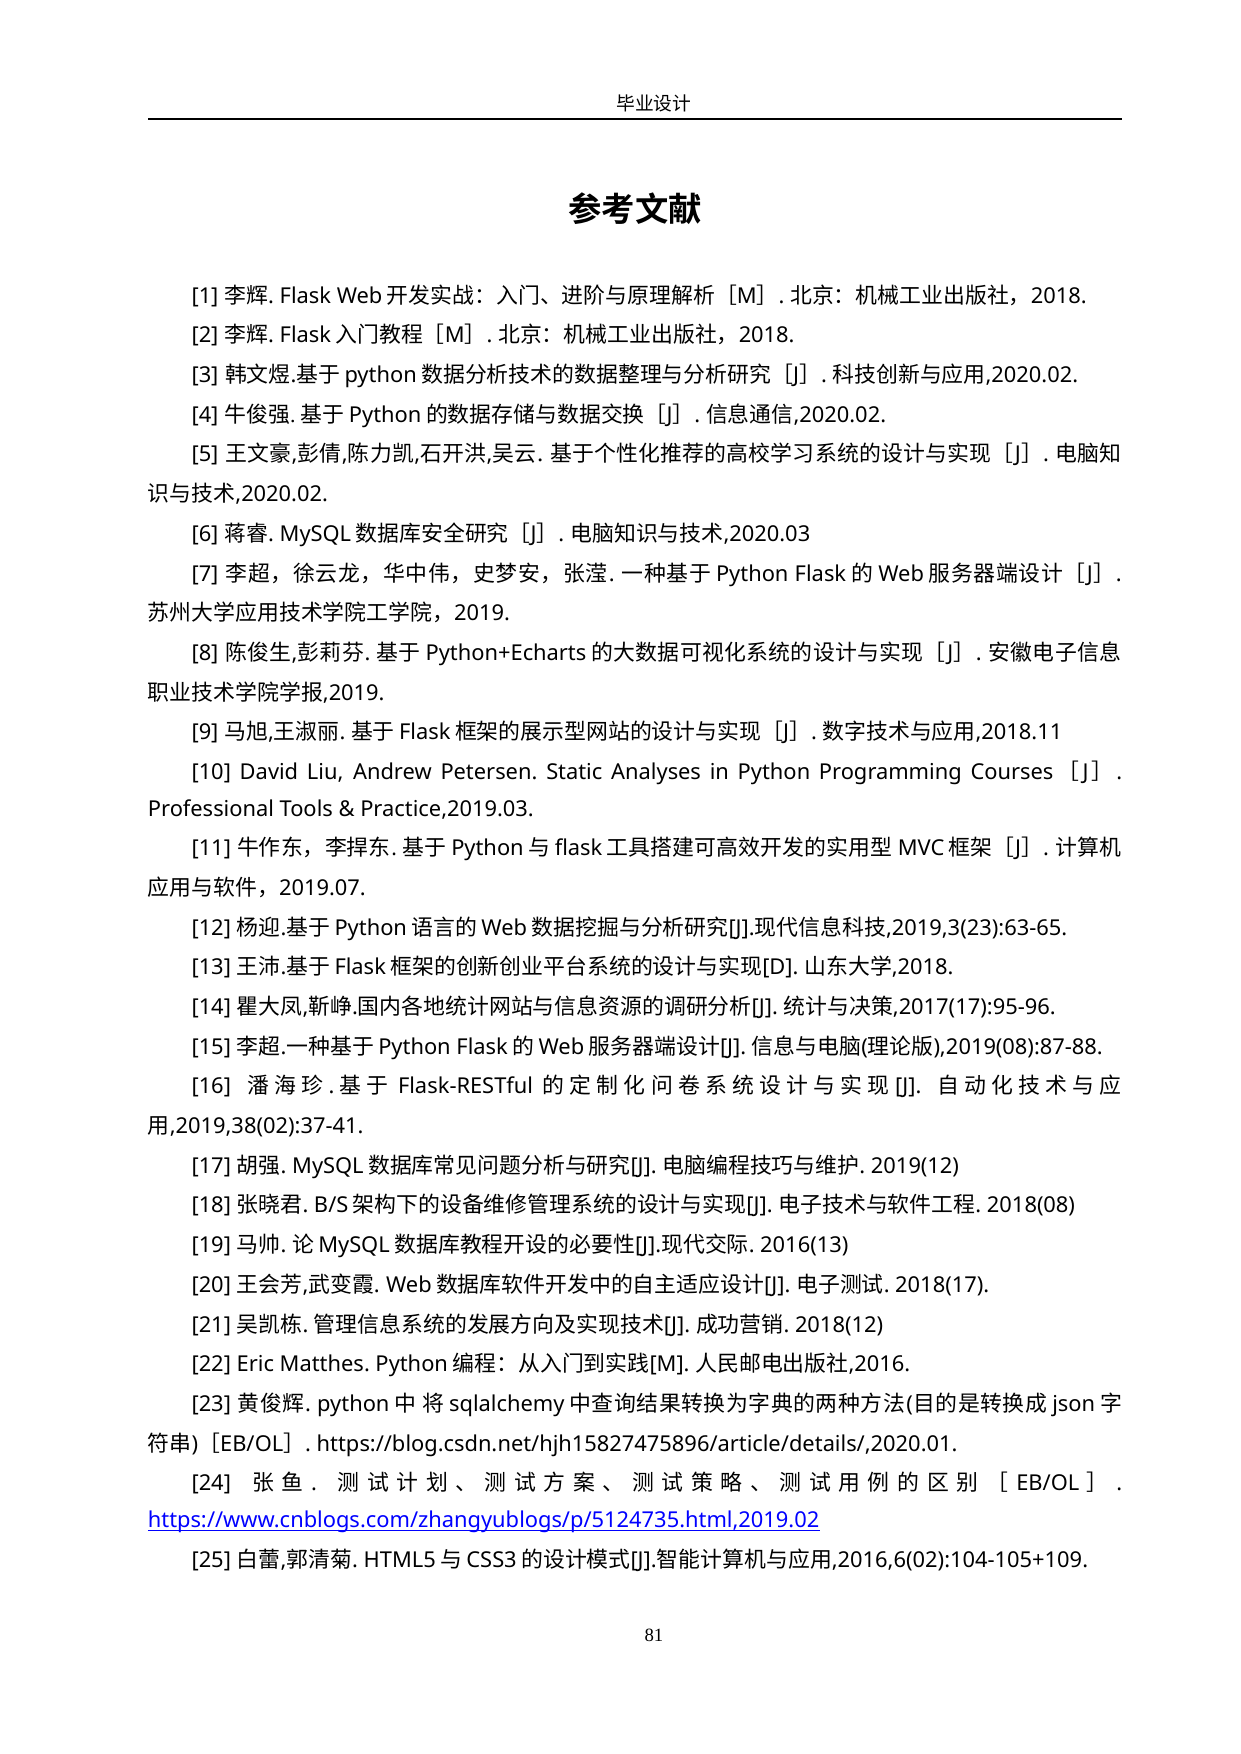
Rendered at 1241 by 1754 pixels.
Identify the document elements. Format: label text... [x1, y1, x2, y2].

text [22] Eric Matthes. Python编程：从入门到实践[M]. 人民邮电出版社,2016. [148, 1346, 1122, 1378]
text [7] 李超，徐云龙，华中伟，史梦安，张滢. 一种基于Python Flask的Web服务器端设计［J］. 苏州大学应用技术学院工学院，2019. [148, 556, 1122, 627]
text [4] 牛俊强. 基于Python的数据存储与数据交换［J］. 信息通信,2020.02. [148, 397, 1122, 428]
text [14] 瞿大凤,靳峥.国内各地统计网站与信息资源的调研分析[J]. 统计与决策,2017(17):95-96. [148, 989, 1122, 1021]
text [5] 王文豪,彭倩,陈力凯,石开洪,吴云. 基于个性化推荐的高校学习系统的设计与实现［J］. 电脑知识与技术,2020.02. [148, 436, 1122, 508]
text [19] 马帅. 论MySQL数据库教程开设的必要性[J].现代交际. 2016(13) [148, 1227, 1122, 1259]
text [15] 李超.一种基于Python Flask的Web服务器端设计[J]. 信息与电脑(理论版),2019(08):87-88. [148, 1029, 1122, 1061]
text [13] 王沛.基于Flask框架的创新创业平台系统的设计与实现[D]. 山东大学,2018. [148, 949, 1122, 981]
text [12] 杨迎.基于Python语言的Web数据挖掘与分析研究[J].现代信息科技,2019,3(23):63-65. [148, 910, 1122, 941]
text [1] 李辉. Flask Web开发实战：入门、进阶与原理解析［M］. 北京：机械工业出版社，2018. [148, 278, 1122, 309]
text [18] 张晓君. B/S架构下的设备维修管理系统的设计与实现[J]. 电子技术与软件工程. 2018(08) [148, 1187, 1122, 1219]
text [24] 张鱼. 测试计划、测试方案、测试策略、测试用例的区别［EB/OL］. https://www.cnblogs.com/zhangyublogs/p/5124735.html,2019.02 [148, 1465, 1122, 1534]
text [8] 陈俊生,彭莉芬. 基于Python+Echarts的大数据可视化系统的设计与实现［J］. 安徽电子信息职业技术学院学报,2019. [148, 635, 1122, 706]
text [10] David Liu, Andrew Petersen. Static Analyses in Python Programming Courses［J］. Professional Tools & Practice,2019.03. [148, 754, 1122, 823]
text [16] 潘海珍.基于Flask-RESTful的定制化问卷系统设计与实现[J]. 自动化技术与应用,2019,38(02):37-41. [148, 1068, 1122, 1140]
text [25] 白蕾,郭清菊. HTML5与CSS3的设计模式[J].智能计算机与应用,2016,6(02):104-105+109. [148, 1542, 1122, 1573]
text [20] 王会芳,武变霞. Web数据库软件开发中的自主适应设计[J]. 电子测试. 2018(17). [148, 1267, 1122, 1299]
text [6] 蒋睿. MySQL数据库安全研究［J］. 电脑知识与技术,2020.03 [148, 516, 1122, 548]
text [2] 李辉. Flask入门教程［M］. 北京：机械工业出版社，2018. [148, 317, 1122, 349]
text [3] 韩文煜.基于python数据分析技术的数据整理与分析研究［J］. 科技创新与应用,2020.02. [148, 357, 1122, 389]
subtitle 参考文献 [148, 183, 1122, 231]
text [23] 黄俊辉. python中 将sqlalchemy中查询结果转换为字典的两种方法(目的是转换成json字符串)［EB/OL］. https://blog.csdn.net/hjh15827475896/article/details/,2020.01. [148, 1386, 1122, 1457]
text [17] 胡强. MySQL数据库常见问题分析与研究[J]. 电脑编程技巧与维护. 2019(12) [148, 1148, 1122, 1179]
text [11] 牛作东，李捍东. 基于Python与flask工具搭建可高效开发的实用型MVC框架［J］. 计算机应用与软件，2019.07. [148, 830, 1122, 902]
text [21] 吴凯栋. 管理信息系统的发展方向及实现技术[J]. 成功营销. 2018(12) [148, 1307, 1122, 1338]
text [9] 马旭,王淑丽. 基于Flask框架的展示型网站的设计与实现［J］. 数字技术与应用,2018.11 [148, 714, 1122, 746]
